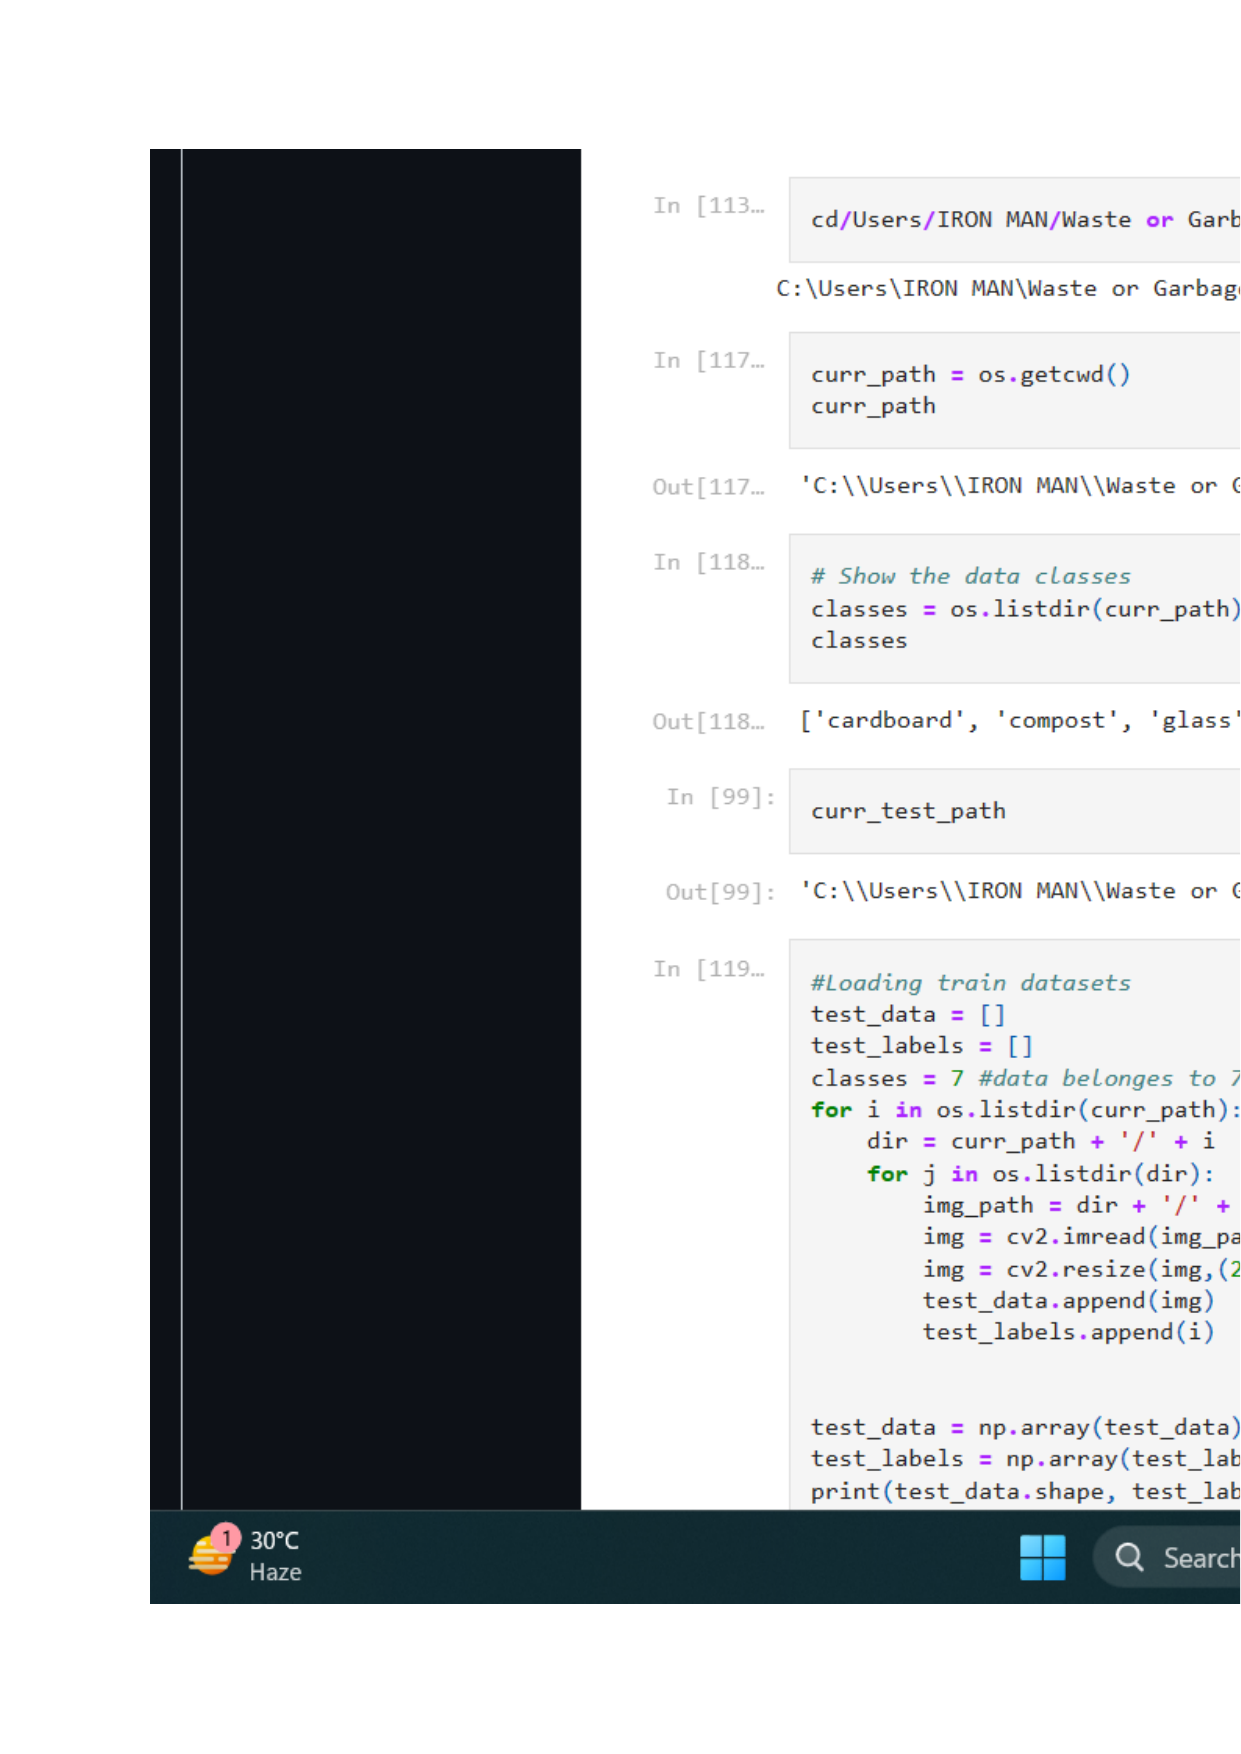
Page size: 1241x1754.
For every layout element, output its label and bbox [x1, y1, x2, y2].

picture [150, 149, 1241, 1604]
